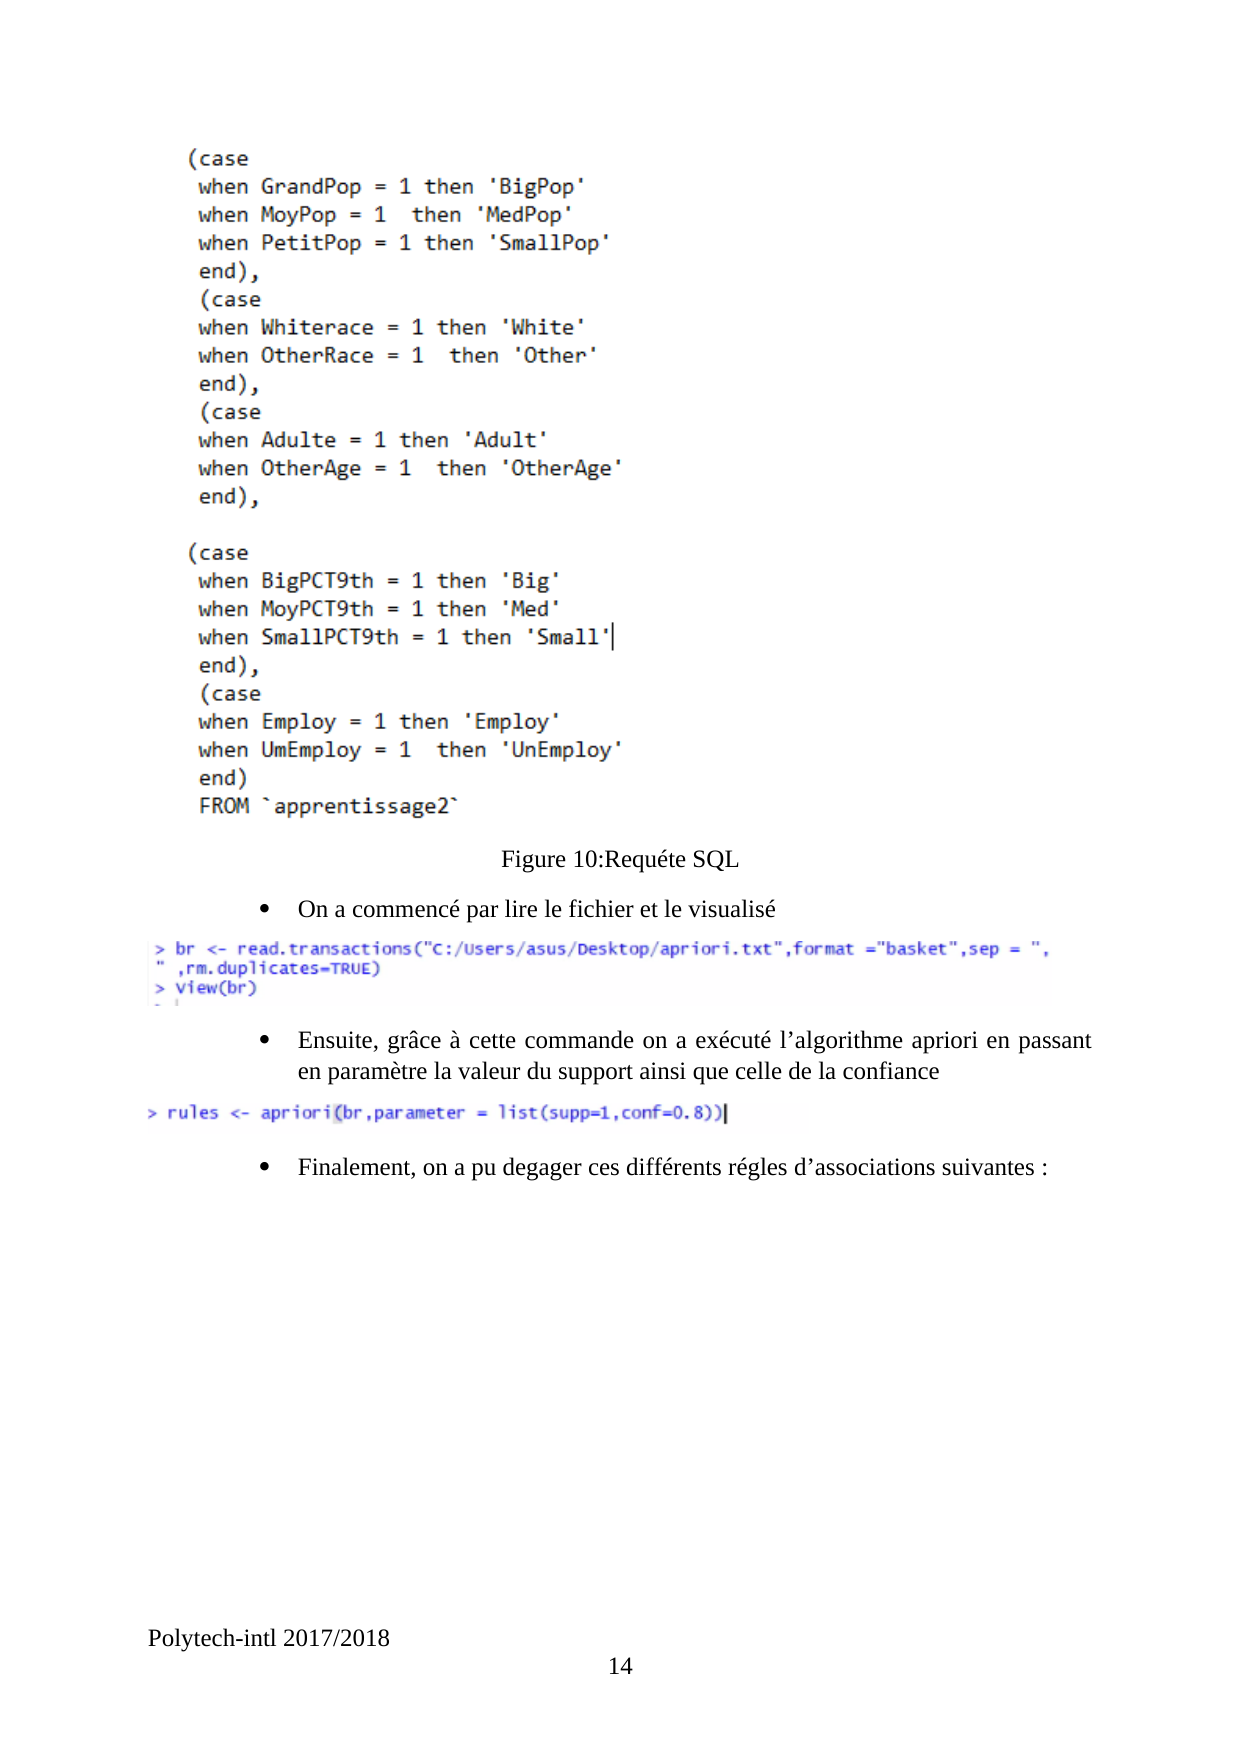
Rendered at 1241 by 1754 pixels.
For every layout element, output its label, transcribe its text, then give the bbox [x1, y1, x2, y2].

list On a commencé par lire le fichier et le visualisé [260, 894, 1093, 923]
list Ensuite, grâce à cette commande on a exécuté l’algorithme apriori en passant en paramètre la valeur du support ainsi que celle de la confiance [260, 1025, 1093, 1084]
list Finalement, on a pu degager ces différents régles d’associations suivantes : [260, 1152, 1093, 1181]
picture [174, 147, 1066, 826]
picture [147, 941, 1053, 1006]
text Figure 10:Requéte SQL [148, 844, 1093, 873]
picture [147, 1103, 809, 1134]
